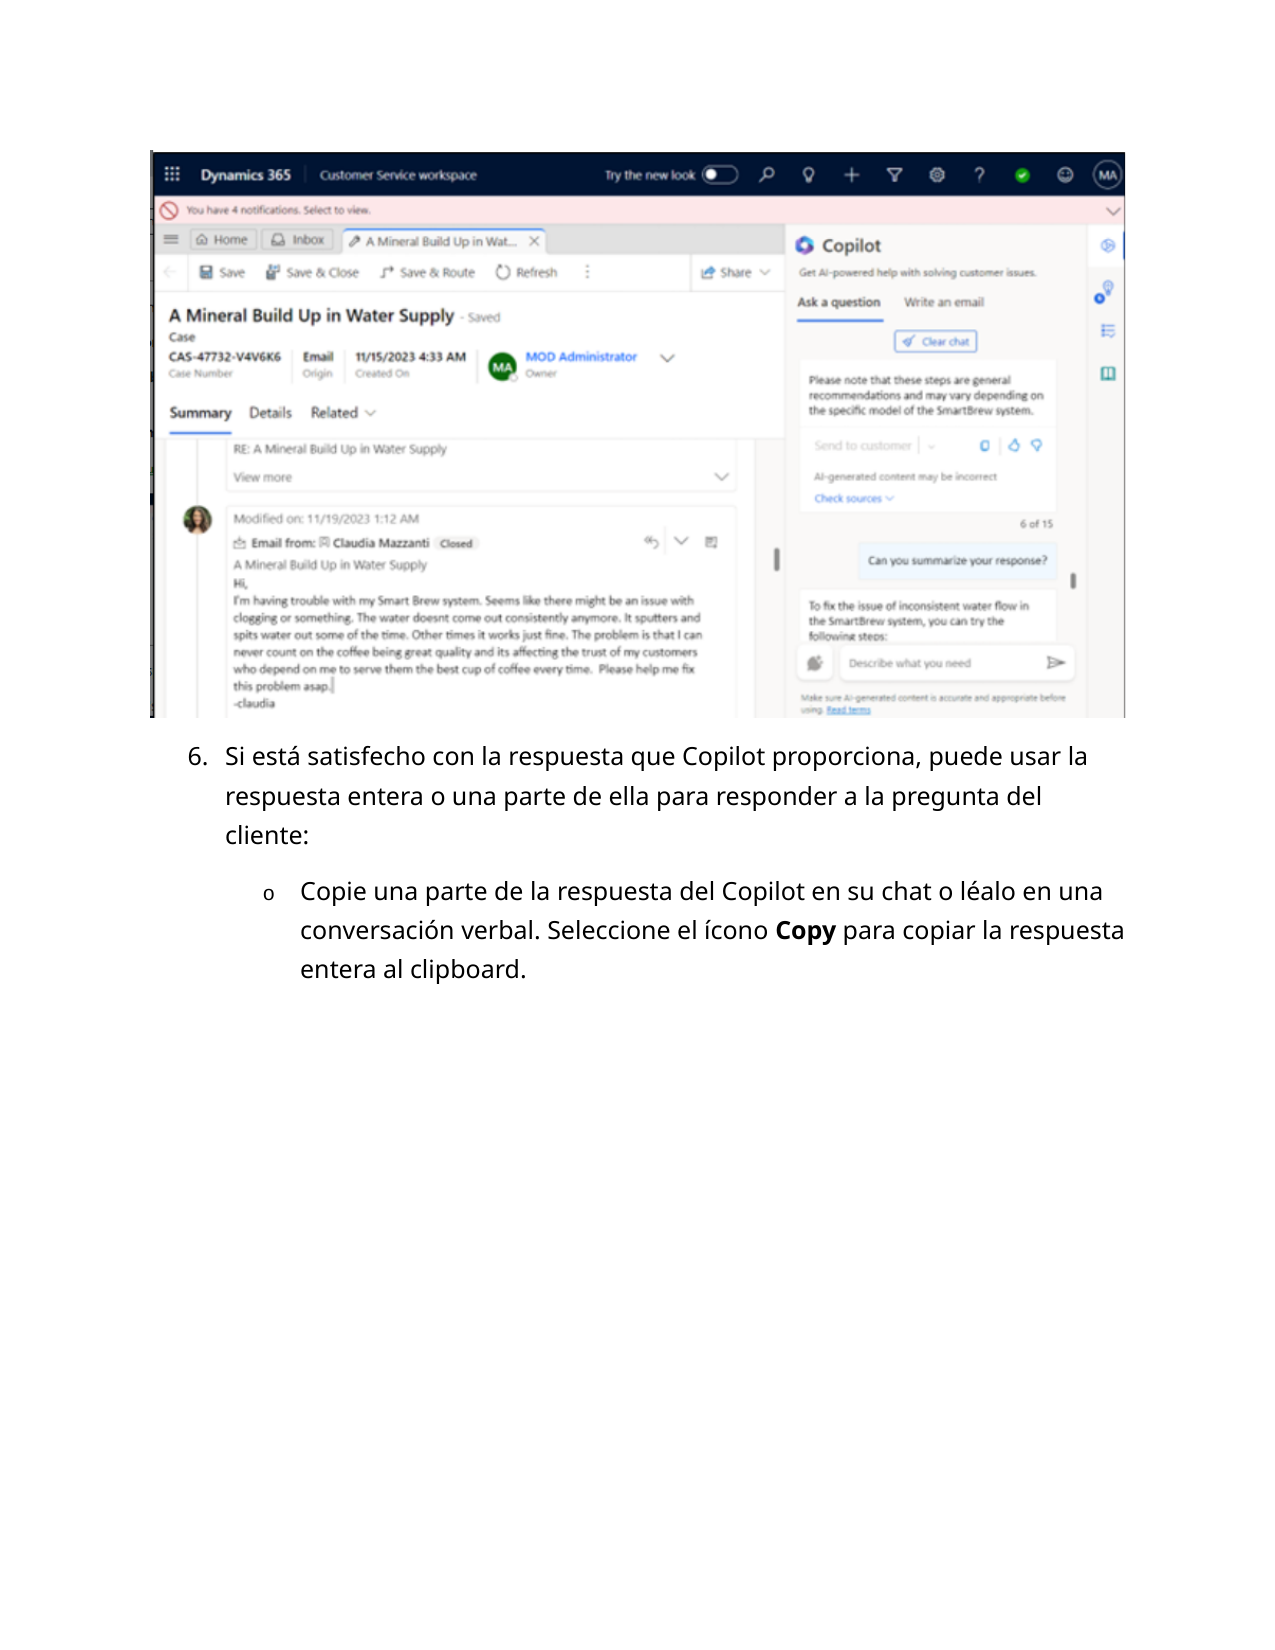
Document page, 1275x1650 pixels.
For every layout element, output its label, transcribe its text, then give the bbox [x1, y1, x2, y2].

picture [150, 150, 1125, 718]
list Si está satisfecho con la respuesta que Copilot proporciona, puede usar la respuesta entera o una parte de ella para responder a la pregunta del cliente: [187, 739, 1125, 851]
list Copie una parte de la respuesta del Copilot en su chat o léalo en una conversación verbal. Seleccione el ícono Copy para copiar la respuesta entera al clipboard. [262, 873, 1125, 986]
